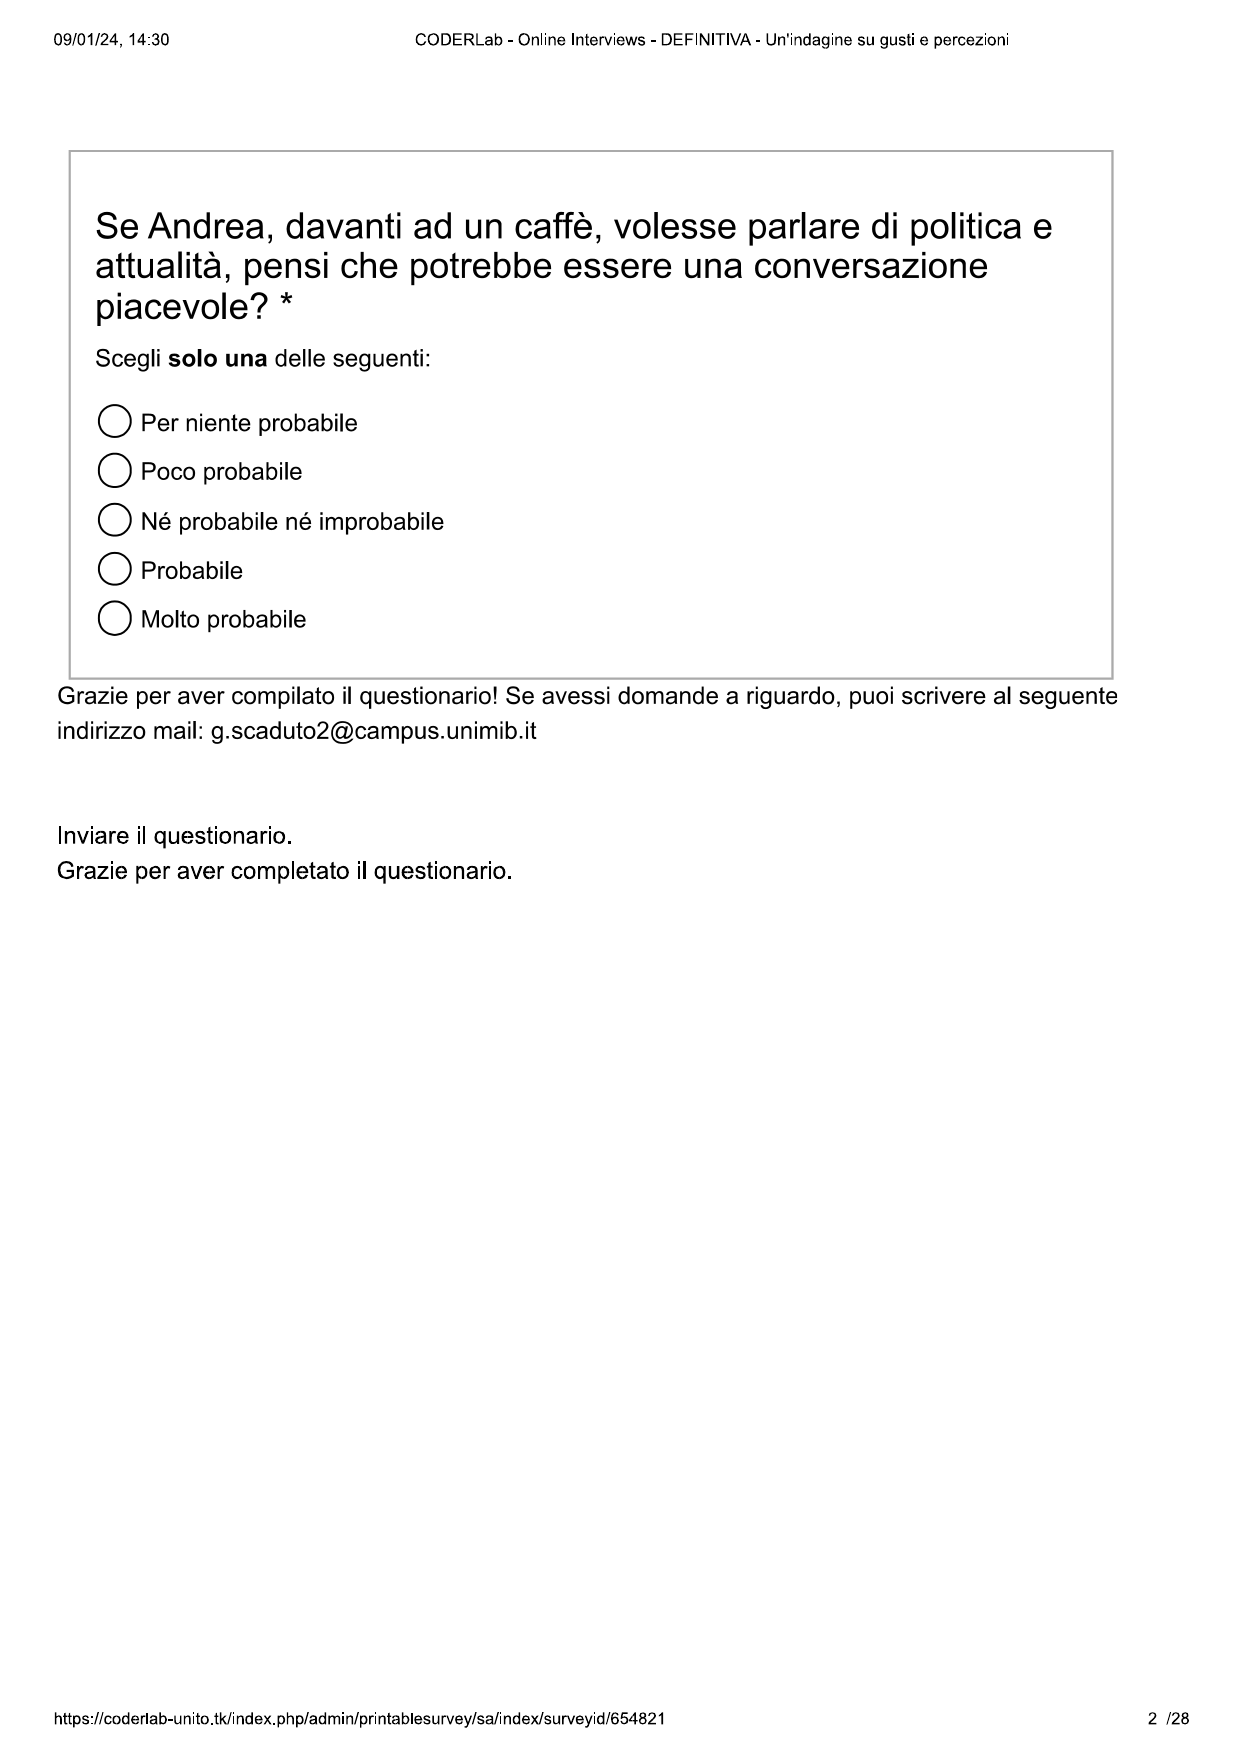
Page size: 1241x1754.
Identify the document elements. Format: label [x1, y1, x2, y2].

picture [57, 150, 1118, 744]
